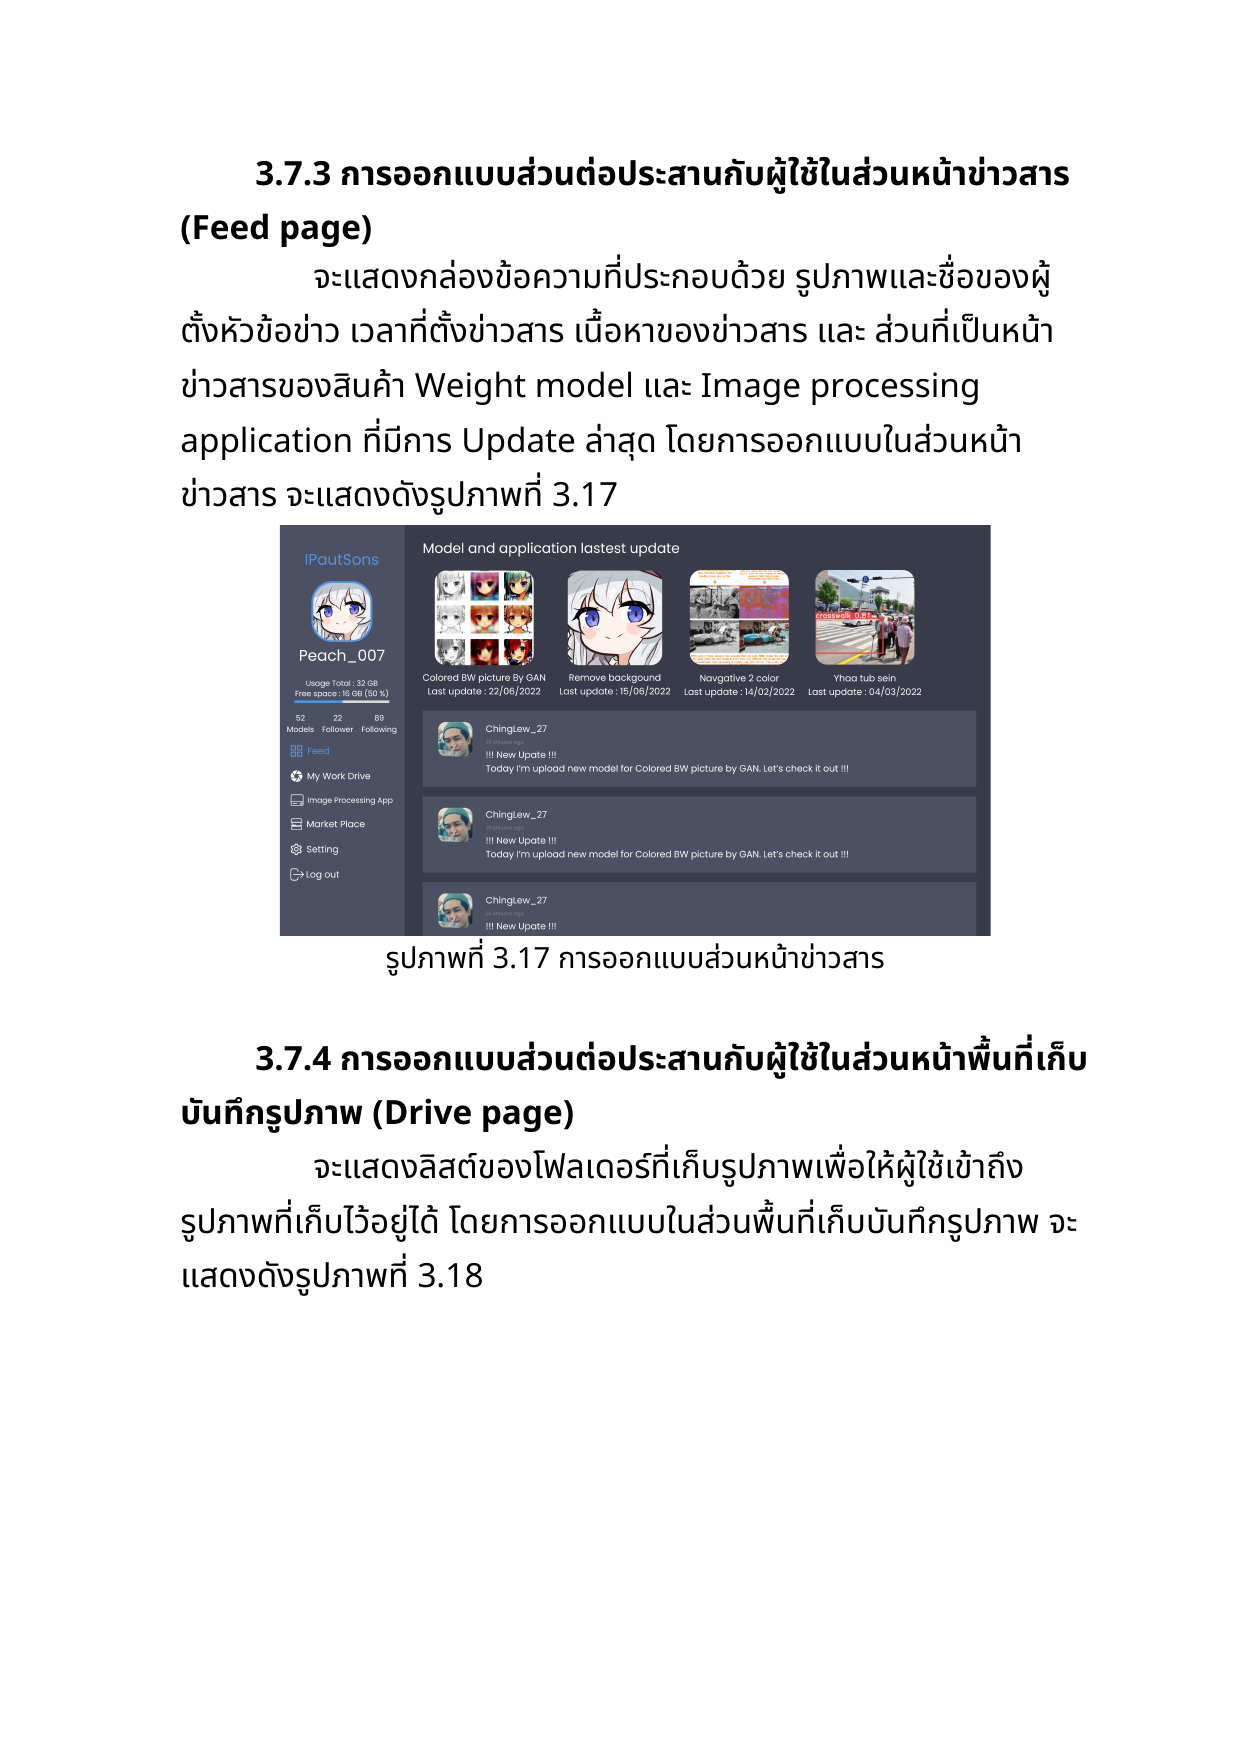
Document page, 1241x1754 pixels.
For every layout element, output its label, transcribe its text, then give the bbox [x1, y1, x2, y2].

text รูปภาพที่ 3.17 การออกแบบส่วนหน้าข่าวสาร [180, 938, 1090, 982]
text จะแสดงกล่องข้อความที่ประกอบด้วย รูปภาพและชื่อของผู้ตั้งหัวข้อข่าว เวลาที่ตั้งข่าวสาร เนื้อหาของข่าวสาร และ ส่วนที่เป็นหน้าข่าวสารของสินค้า Weight model และ Image processing application ที่มีการ Update ล่าสุด โดยการออกแบบในส่วนหน้าข่าวสาร จะแสดงดังรูปภาพที่ 3.17 [180, 253, 1090, 522]
picture [279, 525, 991, 936]
text 3.7.4 การออกแบบส่วนต่อประสานกับผู้ใช้ในส่วนหน้าพื้นที่เก็บบันทึกรูปภาพ (Drive page) [180, 1034, 1090, 1139]
text 3.7.3 การออกแบบส่วนต่อประสานกับผู้ใช้ในส่วนหน้าข่าวสาร (Feed page) [180, 150, 1090, 249]
text จะแสดงลิสต์ของโฟลเดอร์ที่เก็บรูปภาพเพื่อให้ผู้ใช้เข้าถึงรูปภาพที่เก็บไว้อยู่ได้ โดยการออกแบบในส่วนพื้นที่เก็บบันทึกรูปภาพ จะแสดงดังรูปภาพที่ 3.18 [180, 1143, 1090, 1303]
